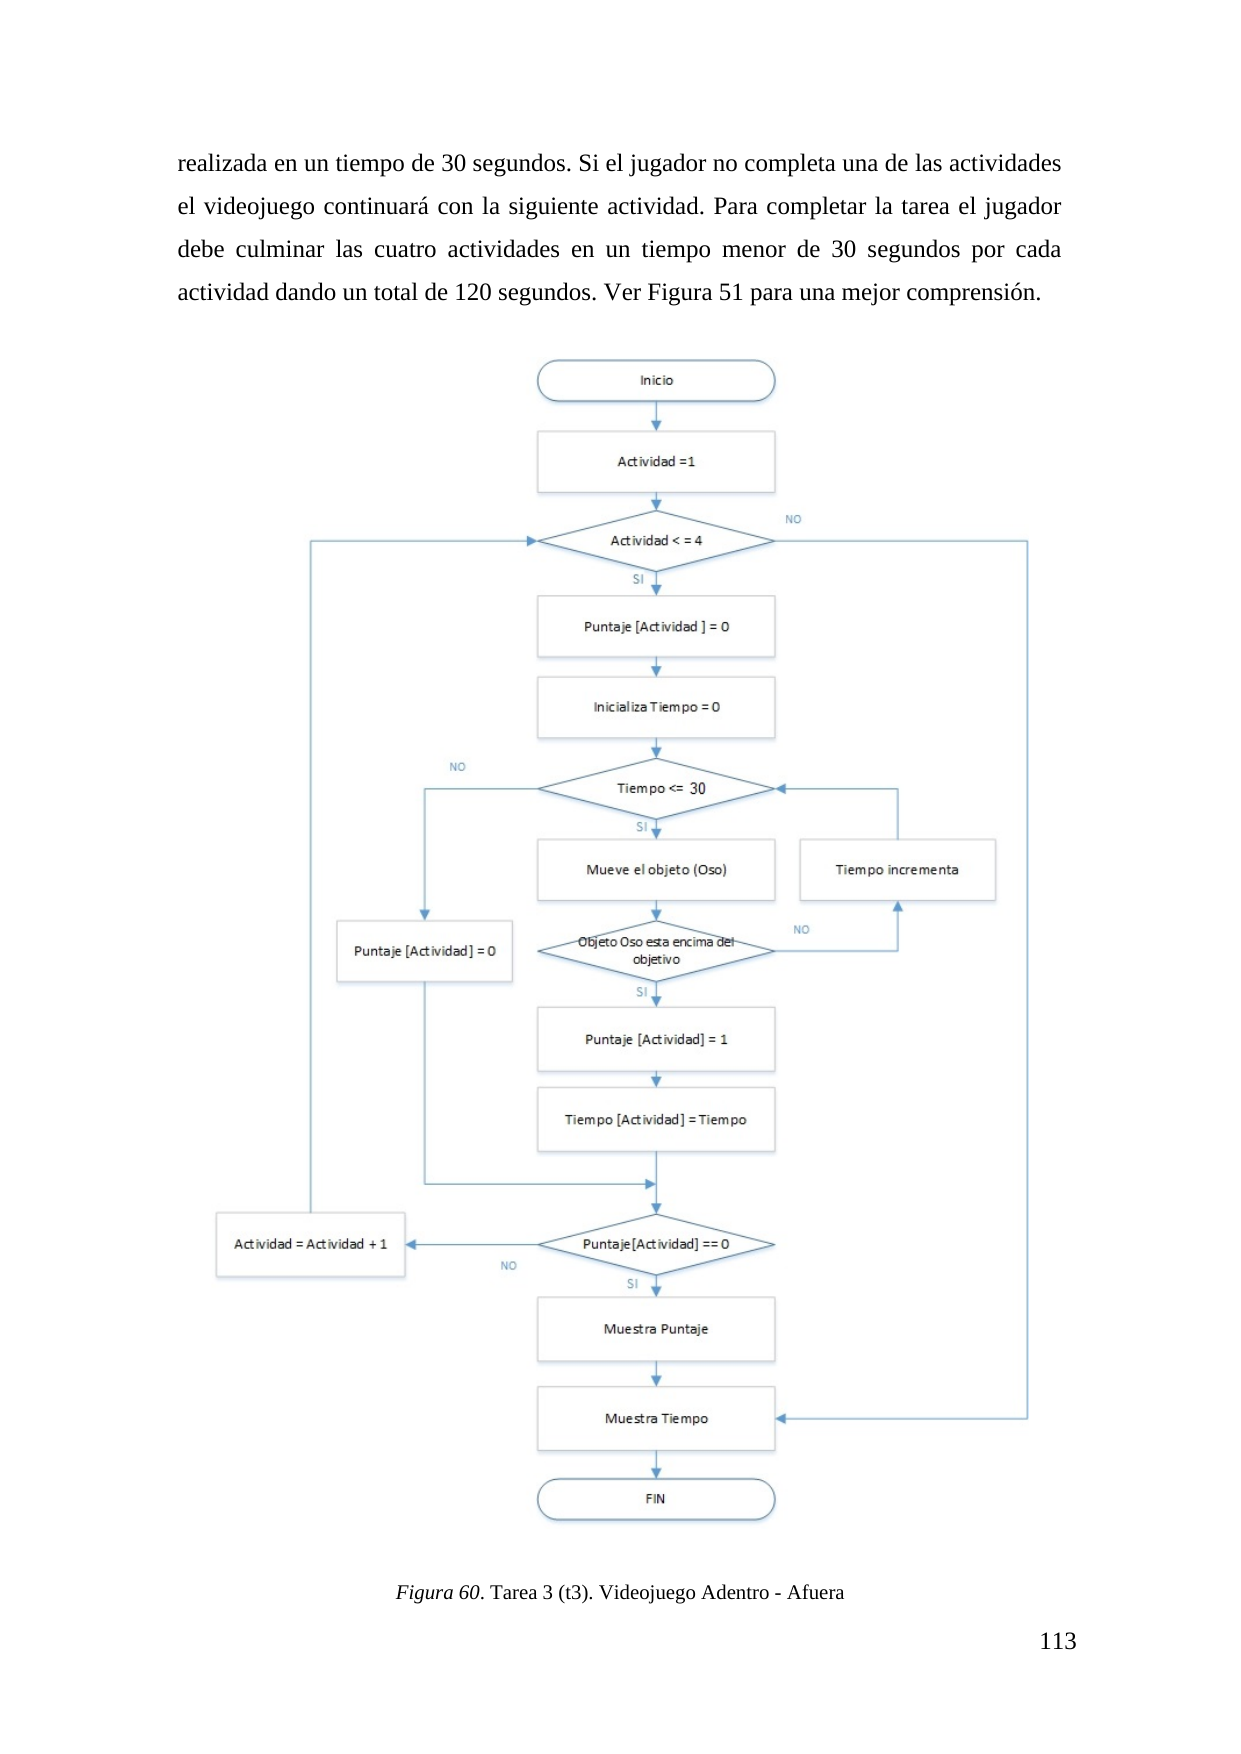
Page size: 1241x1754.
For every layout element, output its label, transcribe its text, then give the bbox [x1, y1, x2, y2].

text Figura 60. Tarea 3 (t3). Videojuego Adentro - Afuera [177, 1580, 1063, 1604]
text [177, 148, 1063, 306]
picture [211, 357, 1029, 1529]
